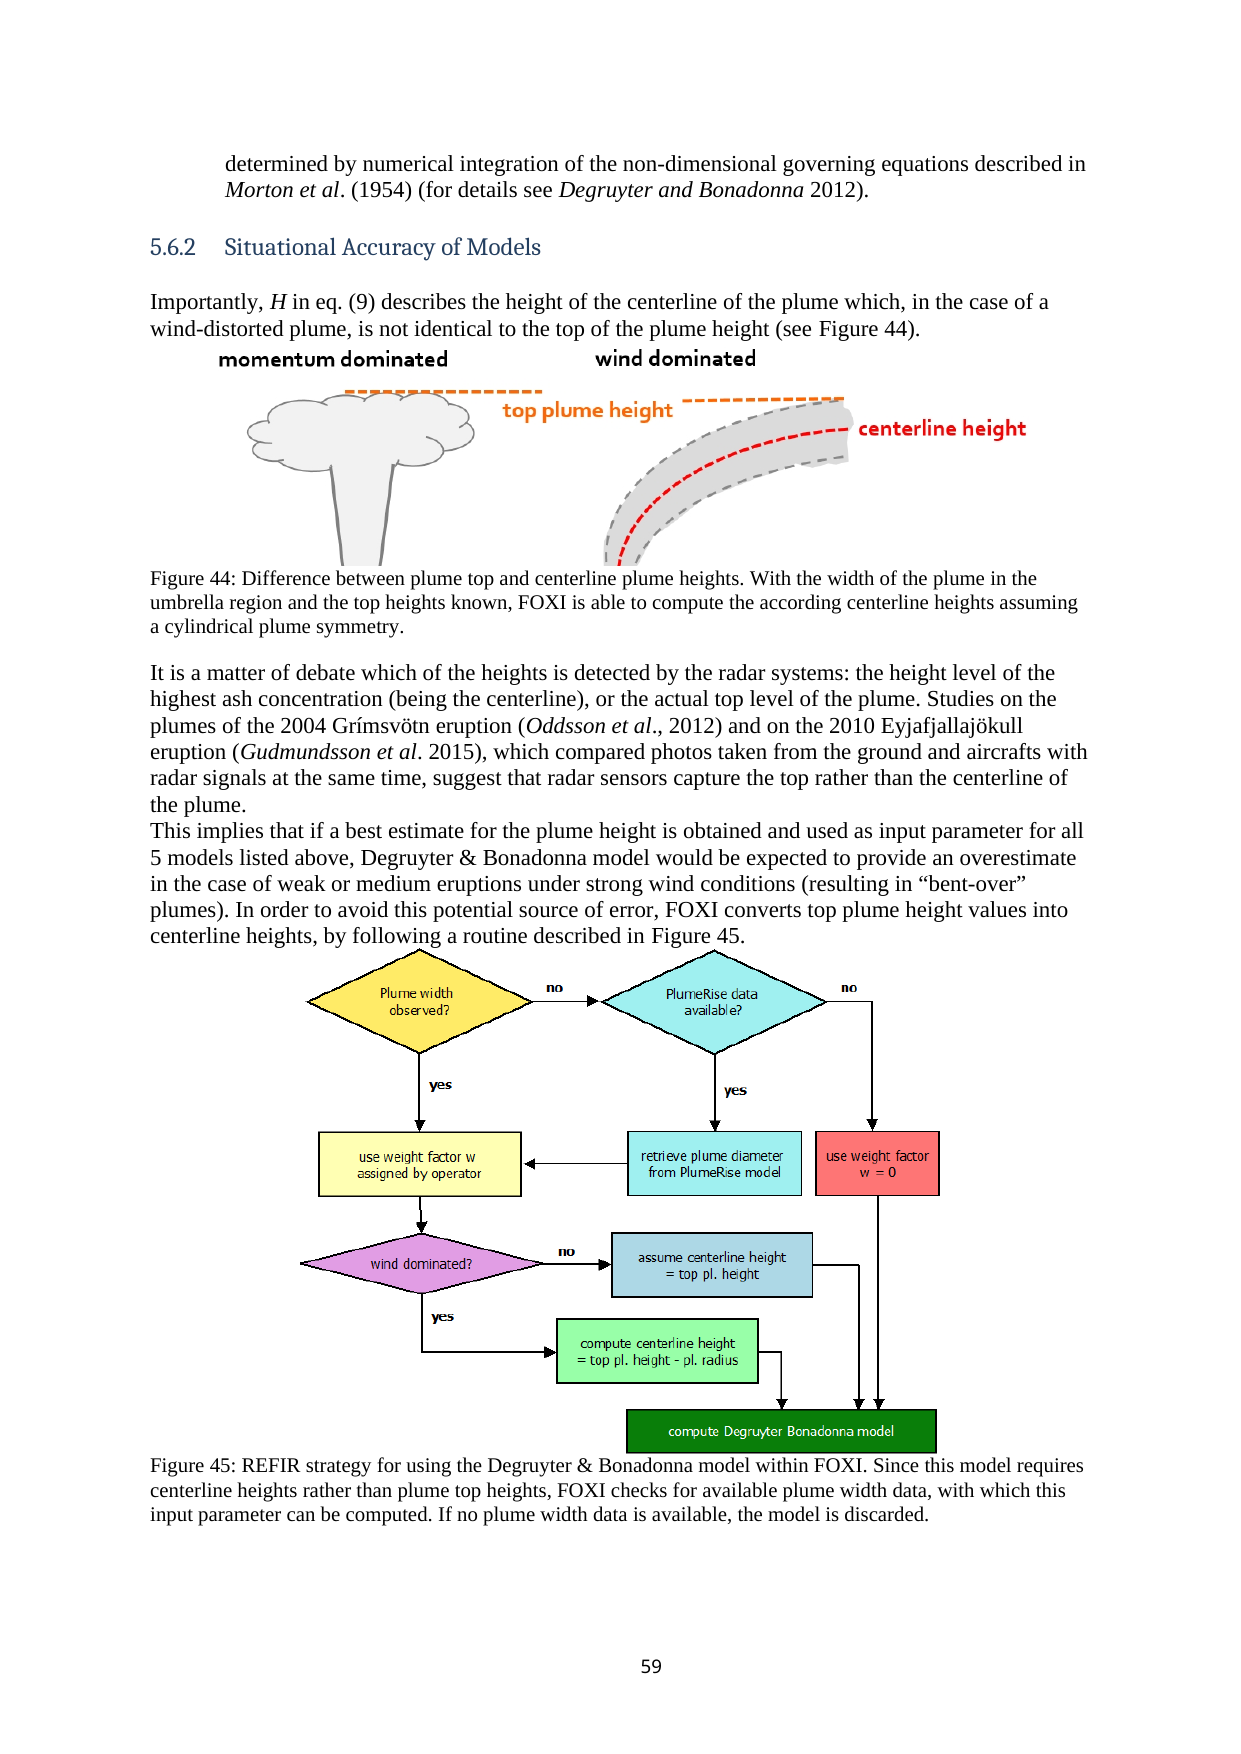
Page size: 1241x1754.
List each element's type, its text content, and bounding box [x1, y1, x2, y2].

text It is a matter of debate which of the heights is detected by the radar systems: the height level of the highest ash concentration (being the centerline), or the actual top level of the plume. Studies on the plumes of the 2004 Grímsvötn eruption (Oddsson et al., 2012) and on the 2010 Eyjafjallajökull eruption (Gudmundsson et al. 2015), which compared photos taken from the ground and aircrafts with radar signals at the same time, suggest that radar sensors capture the top rather than the centerline of the plume. [150, 659, 1090, 817]
picture [300, 948, 941, 1454]
picture [211, 341, 1029, 566]
subtitle Situational Accuracy of Models [150, 233, 1090, 262]
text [225, 150, 1090, 203]
text Figure : Difference between plume top and centerline plume heights. With the width of the plume in the umbrella region and the top heights known, FOXI is able to compute the according centerline heights assuming a cylindrical plume symmetry. [150, 566, 1090, 638]
text This implies that if a best estimate for the plume height is obtained and used as input parameter for all 5 models listed above, Degruyter & Bonadonna model would be expected to provide an overestimate in the case of weak or medium eruptions under strong wind conditions (resulting in “bent-over” plumes). In order to avoid this potential source of error, FOXI converts top plume height values into centerline heights, by following a routine described in Figure 42. [150, 817, 1090, 949]
text Figure : REFIR strategy for using the Degruyter & Bonadonna model within FOXI. Since this model requires centerline heights rather than plume top heights, FOXI checks for available plume width data, with which this input parameter can be computed. If no plume width data is available, the model is discarded. [150, 1453, 1090, 1526]
text Importantly, H in eq. (9) describes the height of the centerline of the plume which, in the case of a wind-distorted plume, is not identical to the top of the plume height (see Figure 41). [150, 288, 1090, 341]
